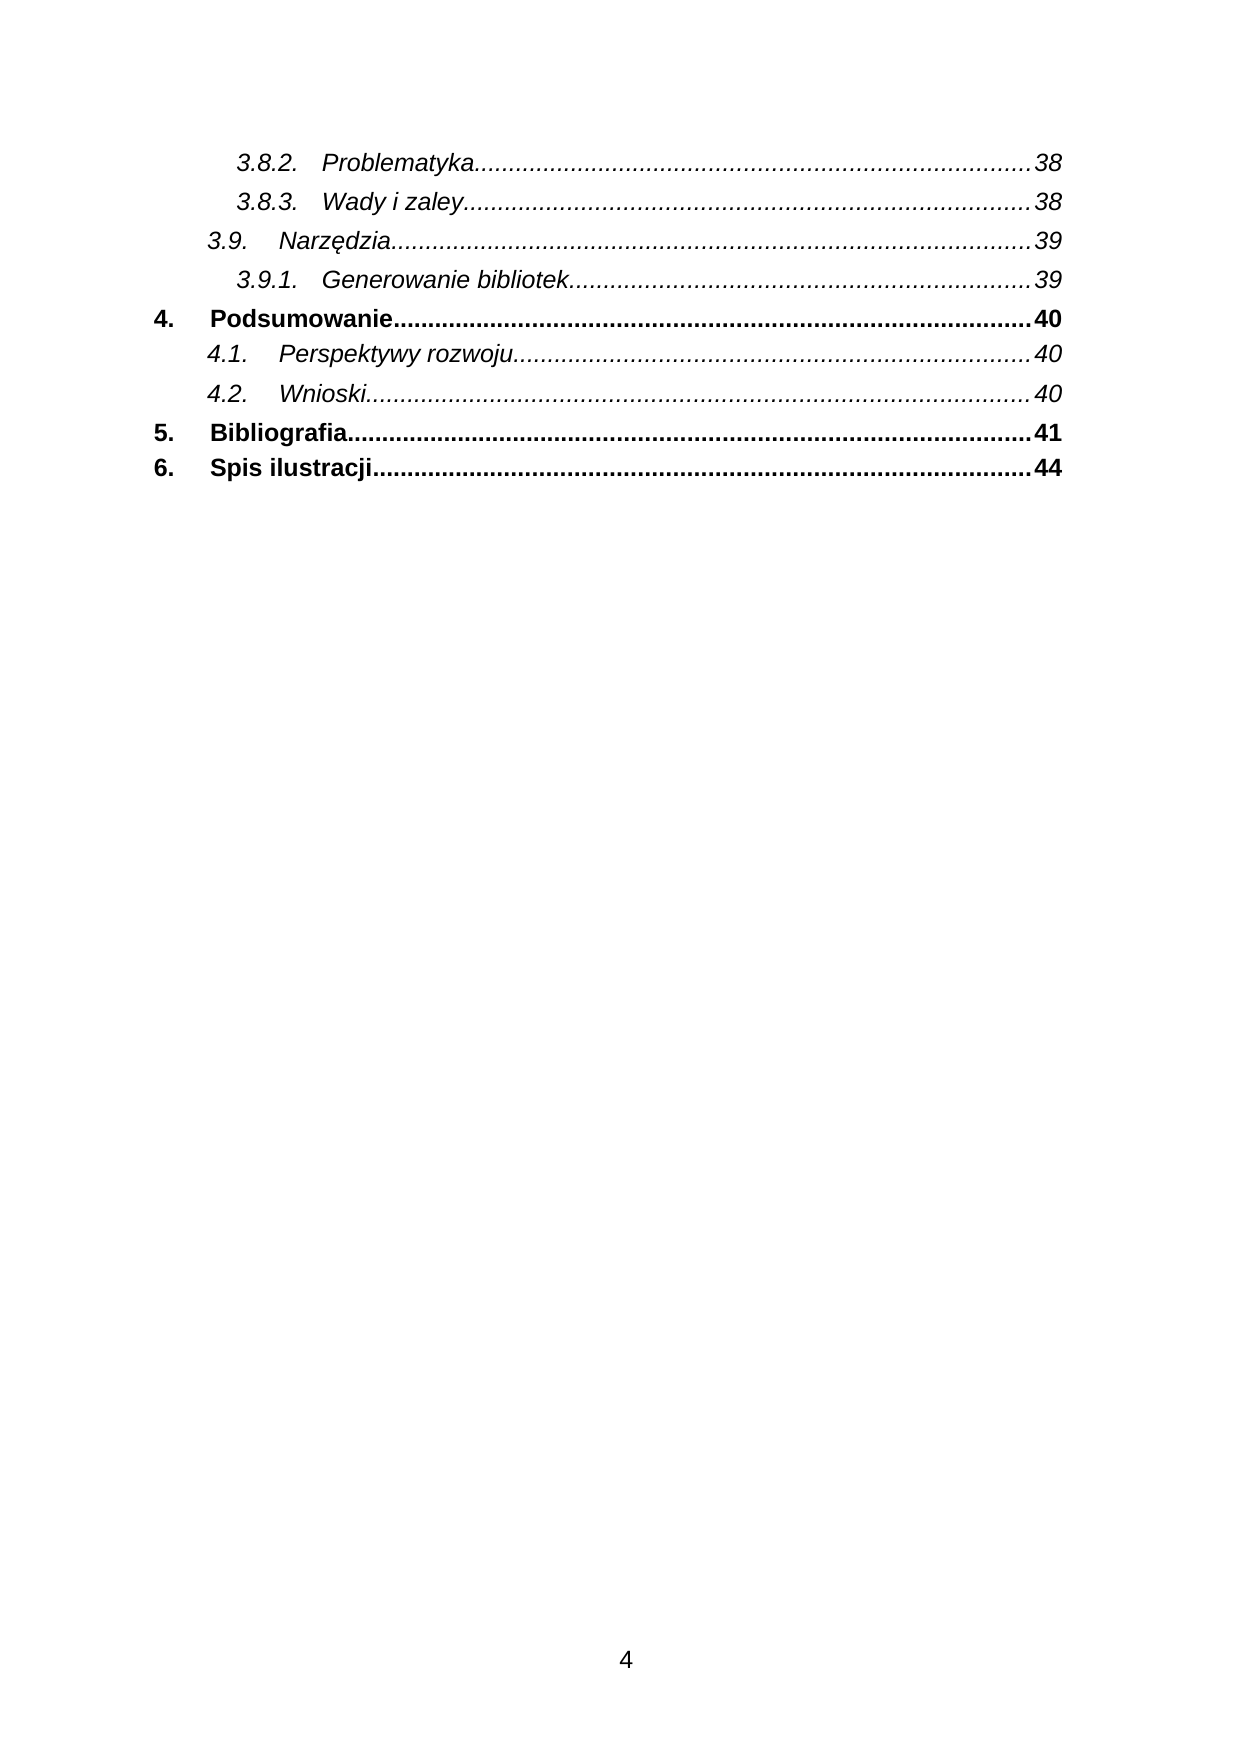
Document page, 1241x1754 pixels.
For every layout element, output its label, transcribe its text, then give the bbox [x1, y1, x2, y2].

text 3.9. Narzędzia 39 [118, 226, 1063, 255]
text 3.8.3. Wady i zaley 38 [118, 187, 1063, 216]
text 3.9.1. Generowanie bibliotek 39 [118, 265, 1063, 294]
text 6. Spis ilustracji 44 [118, 453, 1063, 481]
text 4.2. Wnioski 40 [118, 378, 1063, 407]
text 4. Podsumowanie 40 [118, 304, 1063, 333]
text 3.8.2. Problematyka 38 [118, 148, 1063, 176]
text 5. Bibliografia 41 [118, 418, 1063, 446]
text 4.1. Perspektywy rozwoju 40 [118, 339, 1063, 368]
